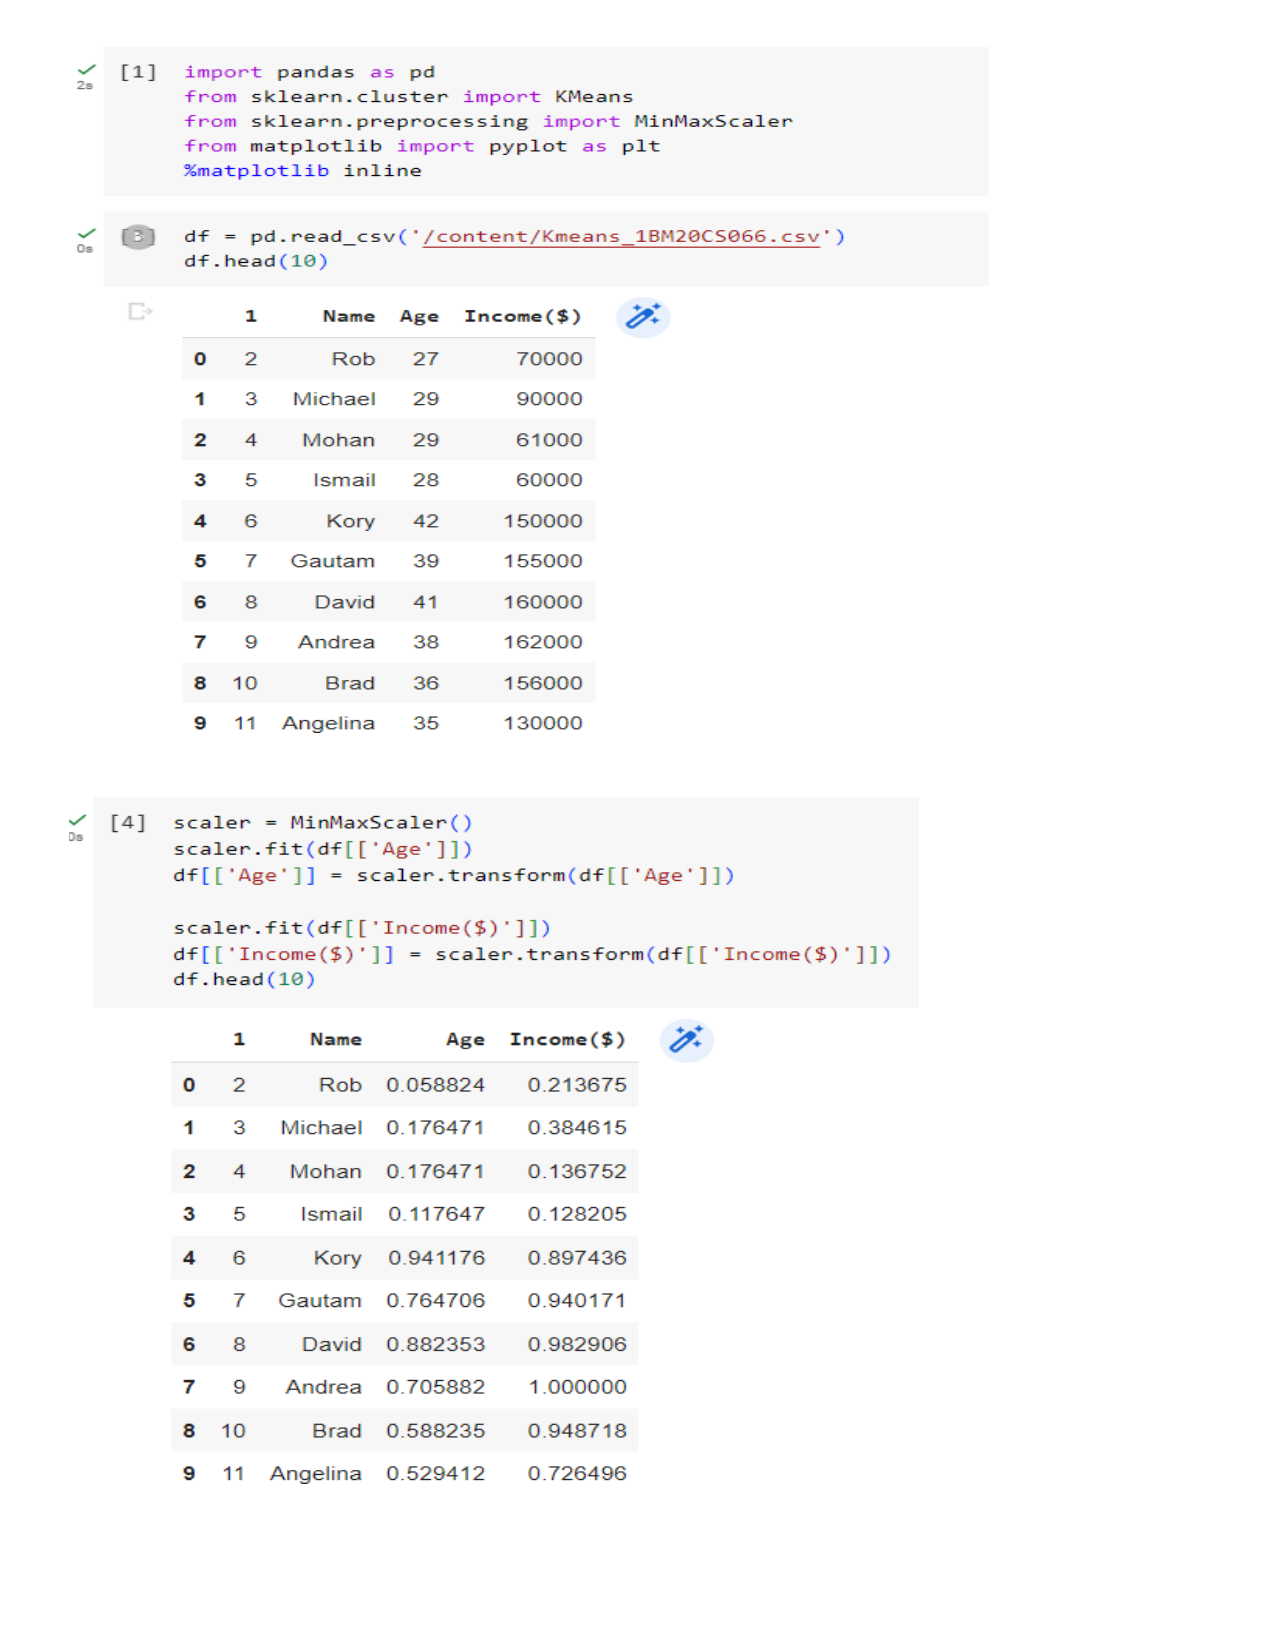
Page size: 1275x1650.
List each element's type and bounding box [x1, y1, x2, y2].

picture [76, 47, 989, 733]
picture [68, 797, 920, 1484]
